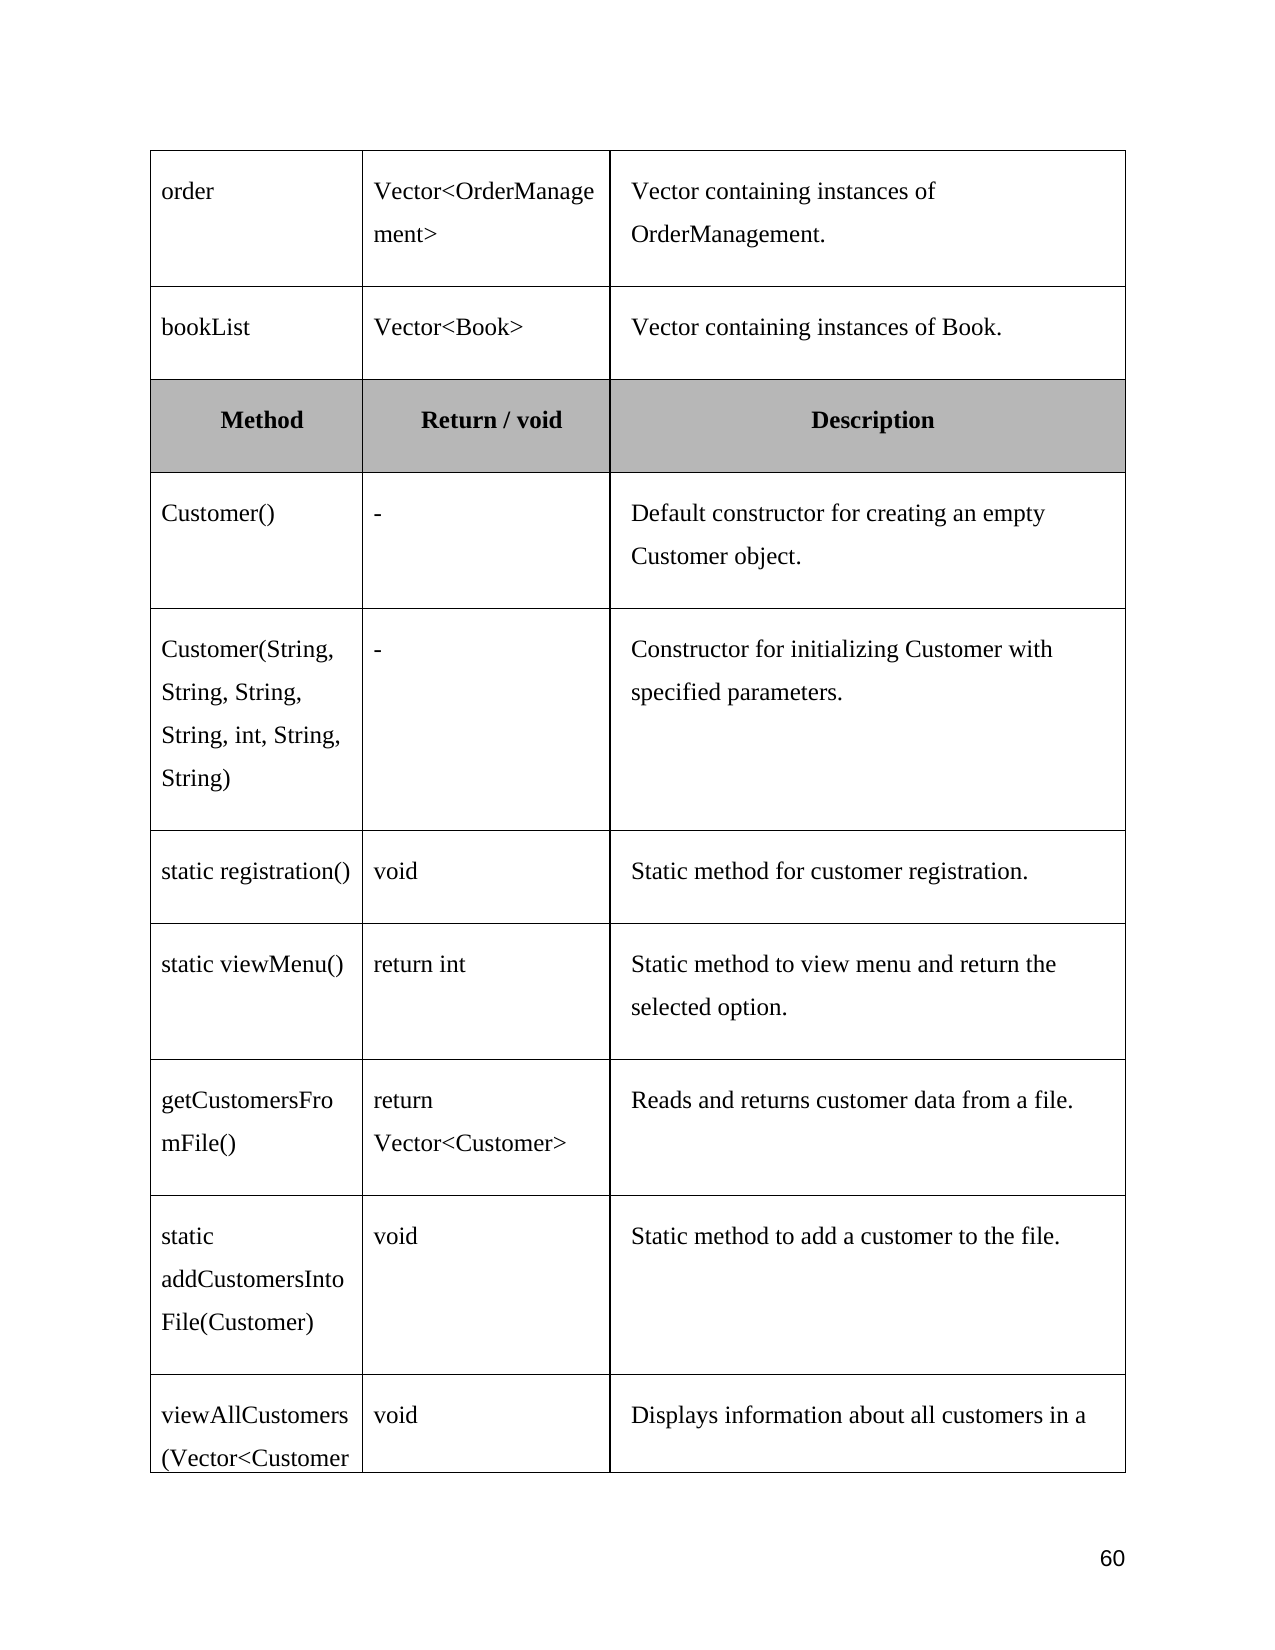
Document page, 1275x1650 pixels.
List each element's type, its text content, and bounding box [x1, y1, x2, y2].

table_cell bookList [151, 287, 362, 379]
table_cell - [363, 473, 609, 608]
table_cell Default constructor for creating an empty Customer object. [611, 473, 1125, 608]
table_cell Description [611, 380, 1125, 472]
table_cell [151, 1375, 362, 1472]
table_cell Static method to add a customer to the file. [611, 1196, 1125, 1374]
table_cell static addCustomersIntoFile(Customer) [151, 1196, 362, 1374]
table_cell void [363, 1196, 609, 1374]
table_cell Vector containing instances of OrderManagement. [611, 151, 1125, 286]
table_cell Static method for customer registration. [611, 831, 1125, 923]
table_cell Customer(String, String, String, String, int, String, String) [151, 609, 362, 830]
table_cell static registration() [151, 831, 362, 923]
table_cell Reads and returns customer data from a file. [611, 1060, 1125, 1195]
table_cell Vector<OrderManagement> [363, 151, 609, 286]
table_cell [611, 1375, 1125, 1472]
table_cell getCustomersFromFile() [151, 1060, 362, 1195]
table_cell void [363, 1375, 609, 1472]
table_cell Method [151, 380, 362, 472]
table_cell Return / void [363, 380, 609, 472]
table_cell Customer() [151, 473, 362, 608]
table_cell Vector<Book> [363, 287, 609, 379]
table_cell static viewMenu() [151, 924, 362, 1059]
table_cell Vector containing instances of Book. [611, 287, 1125, 379]
table_cell return int [363, 924, 609, 1059]
table_cell void [363, 831, 609, 923]
table_cell Static method to view menu and return the selected option. [611, 924, 1125, 1059]
table_cell return Vector<Customer> [363, 1060, 609, 1195]
table_cell Constructor for initializing Customer with specified parameters. [611, 609, 1125, 830]
table_cell order [151, 151, 362, 286]
table_cell - [363, 609, 609, 830]
